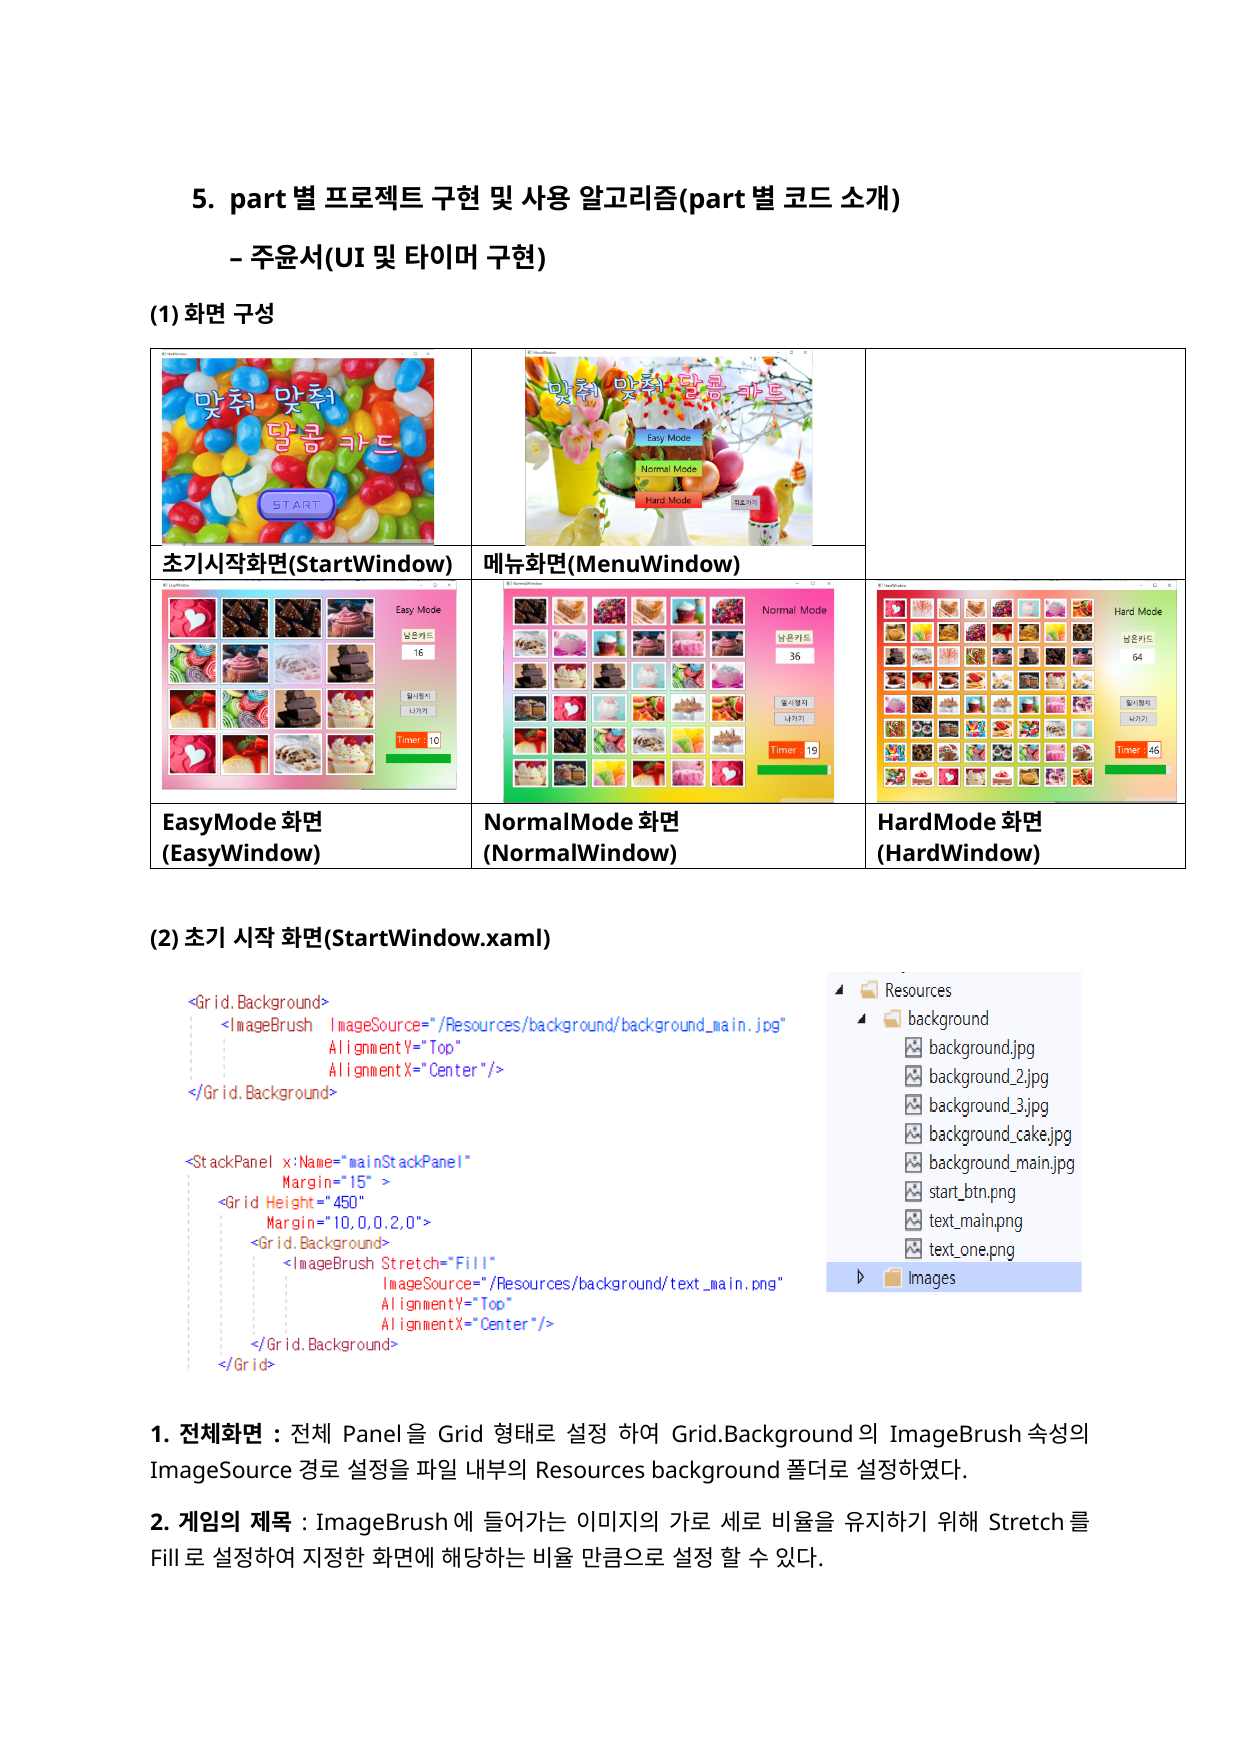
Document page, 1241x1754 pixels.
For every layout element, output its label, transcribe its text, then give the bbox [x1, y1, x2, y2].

table_cell 메뉴화면(MenuWindow) [472, 546, 865, 579]
text (2) 초기 시작 화면(StartWindow.xaml) [150, 920, 1090, 953]
table_header [472, 349, 525, 545]
table_cell 초기시작화면(StartWindow) [151, 546, 471, 579]
table_cell HardMode화면(HardWindow) [866, 804, 1185, 868]
table_cell EasyMode화면(EasyWindow) [151, 804, 471, 868]
table_header [435, 349, 471, 545]
list – 주윤서(UI 및 타이머 구현) [229, 236, 1090, 276]
table_cell NormalMode화면 (NormalWindow) [472, 804, 865, 868]
picture [876, 580, 1177, 803]
table_cell [151, 580, 471, 803]
picture [503, 580, 835, 803]
table_header [866, 349, 1185, 579]
picture [826, 972, 1082, 1295]
table_cell [866, 580, 876, 803]
table_cell [472, 580, 503, 803]
table_header [813, 349, 865, 545]
picture [525, 349, 813, 546]
table_cell [835, 580, 865, 803]
picture [178, 1152, 787, 1371]
table_cell [1177, 580, 1185, 803]
picture [161, 349, 435, 546]
table_header [151, 349, 161, 545]
list part별 프로젝트 구현 및 사용 알고리즘(part별 코드 소개) [192, 177, 1090, 217]
text 2. 게임의 제목 : ImageBrush에 들어가는 이미지의 가로 세로 비율을 유지하기 위해 Stretch를 Fill로 설정하여 지정한 화면에 해당하는 비율 만큼으로 설정 할 수 있다. [150, 1504, 1090, 1573]
picture [177, 985, 799, 1105]
text 1. 전체화면 : 전체 Panel을 Grid 형태로 설정 하여 Grid.Background의 ImageBrush속성의 ImageSource 경로 설정을 파일 내부의 Resources background 폴더로 설정하였다. [150, 1416, 1090, 1485]
text (1) 화면 구성 [150, 296, 1090, 329]
picture [161, 580, 457, 790]
